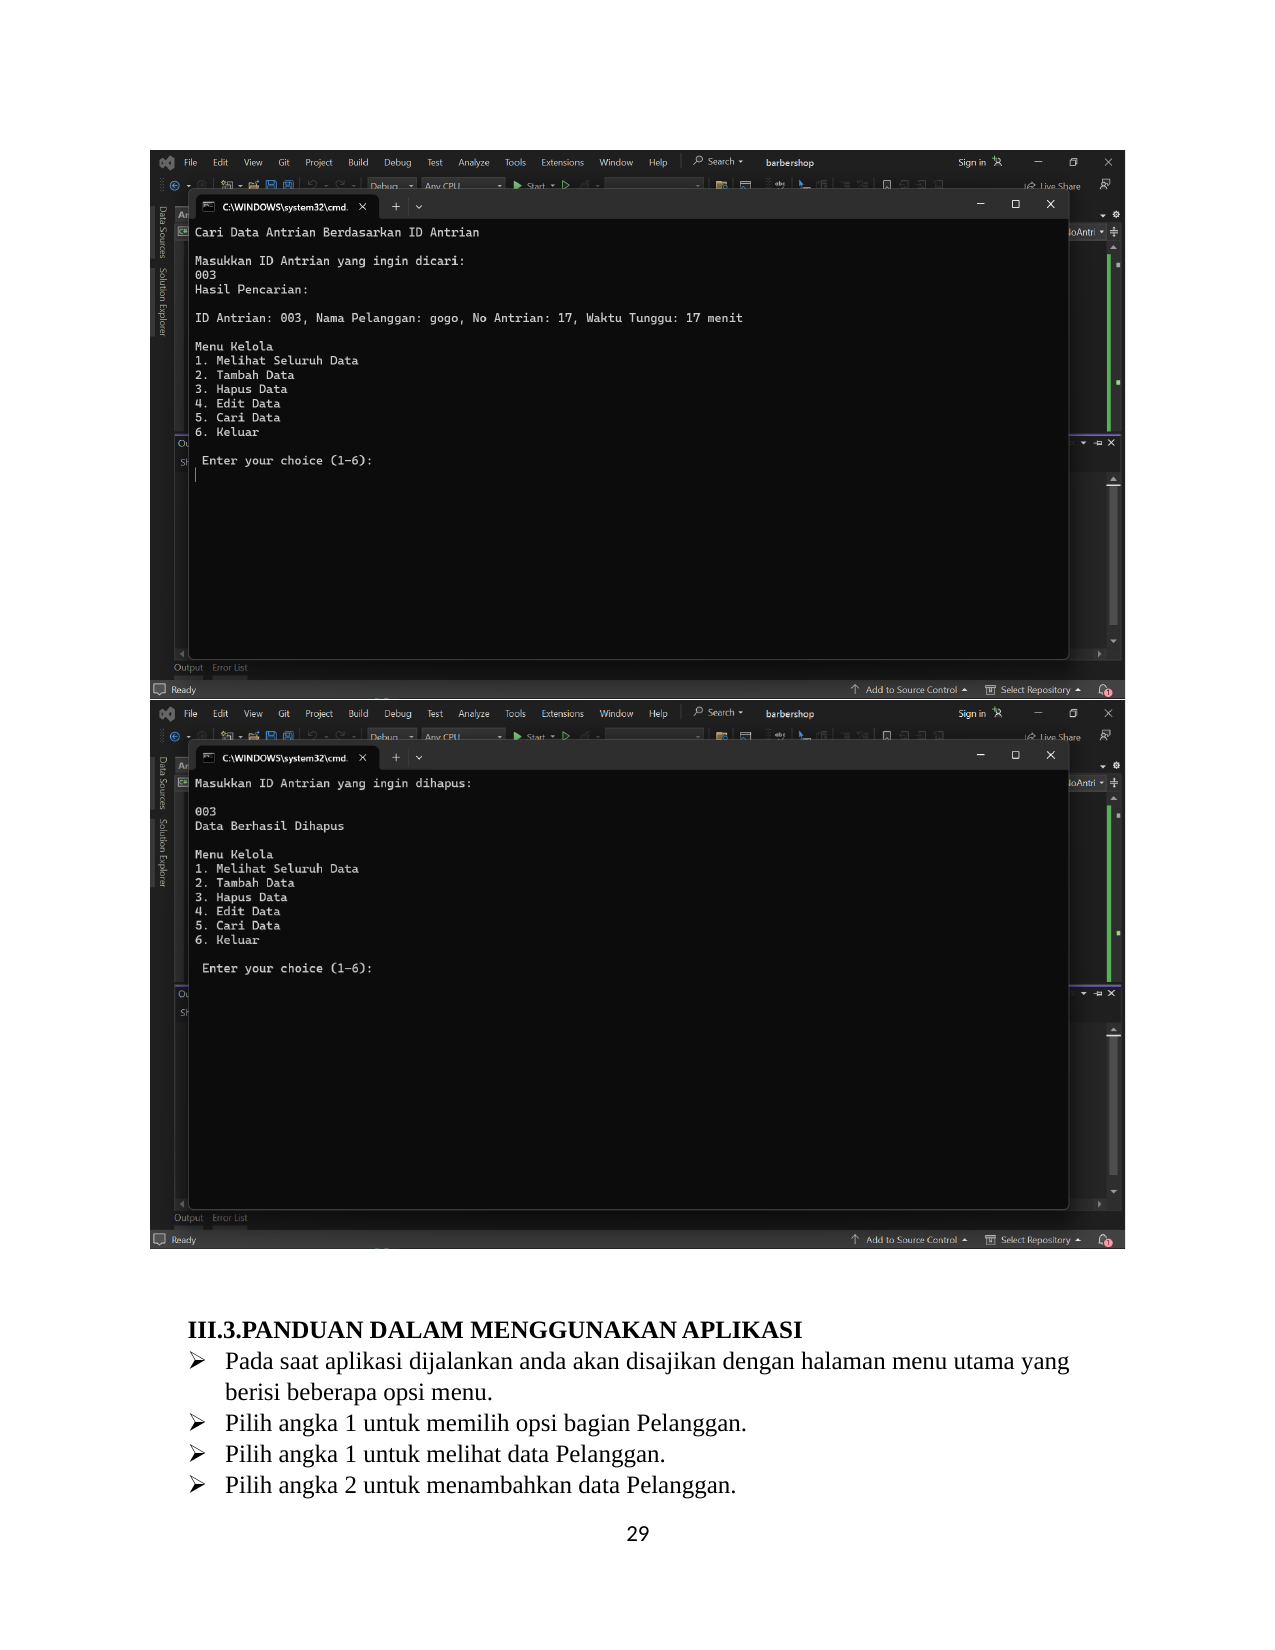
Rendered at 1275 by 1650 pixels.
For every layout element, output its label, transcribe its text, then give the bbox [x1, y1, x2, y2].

picture [150, 700, 1125, 1249]
list Pilih angka 1 untuk melihat data Pelanggan. [187, 1439, 1125, 1468]
subtitle PANDUAN DALAM MENGGUNAKAN APLIKASI [187, 1315, 1125, 1343]
list Pilih angka 1 untuk memilih opsi bagian Pelanggan. [187, 1408, 1125, 1437]
list Pilih angka 2 untuk menambahkan data Pelanggan. [187, 1470, 1125, 1499]
list Pada saat aplikasi dijalankan anda akan disajikan dengan halaman menu utama yang berisi beberapa opsi menu. [187, 1346, 1125, 1406]
picture [150, 150, 1125, 699]
